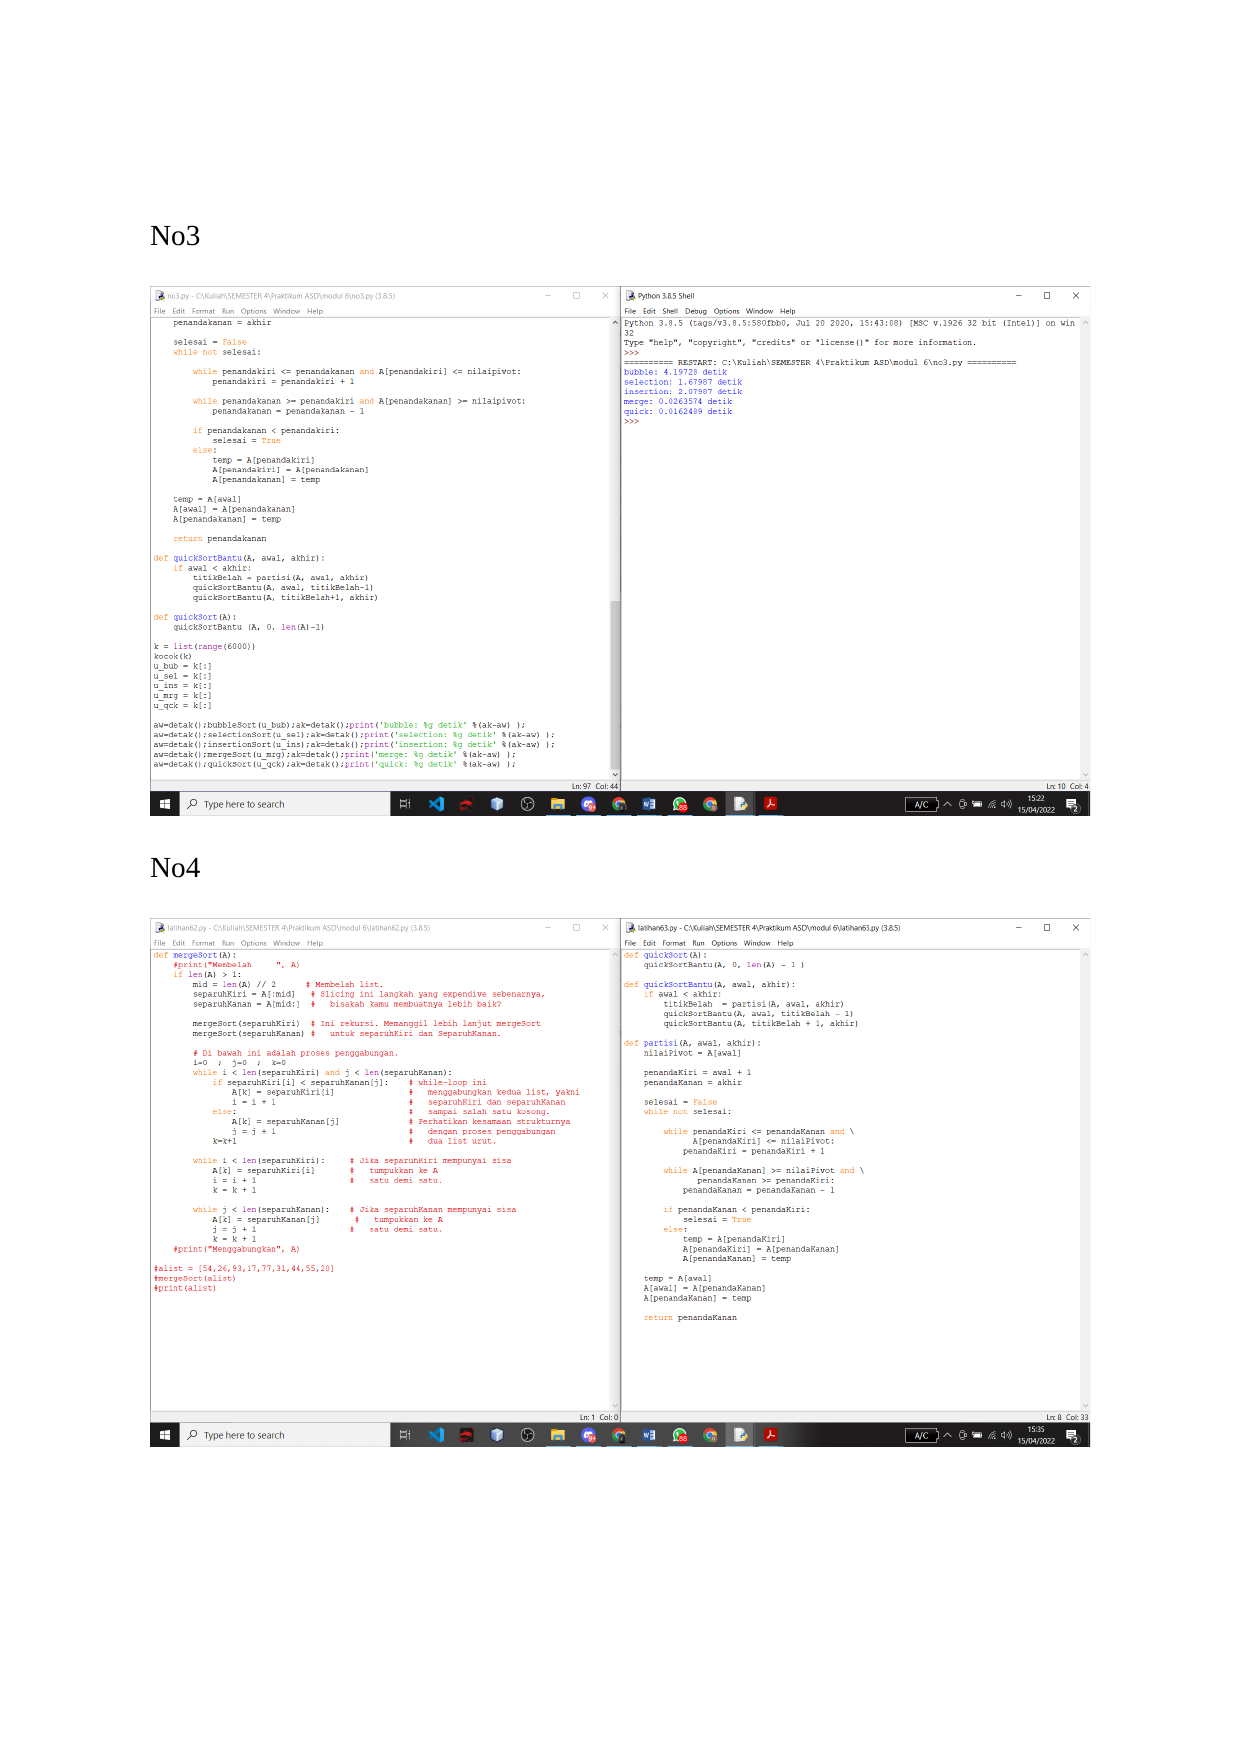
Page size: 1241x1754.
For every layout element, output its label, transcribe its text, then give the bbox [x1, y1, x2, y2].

text No3 [150, 218, 1092, 252]
picture [150, 918, 1091, 1447]
text No4 [150, 850, 1092, 883]
picture [150, 286, 1091, 816]
